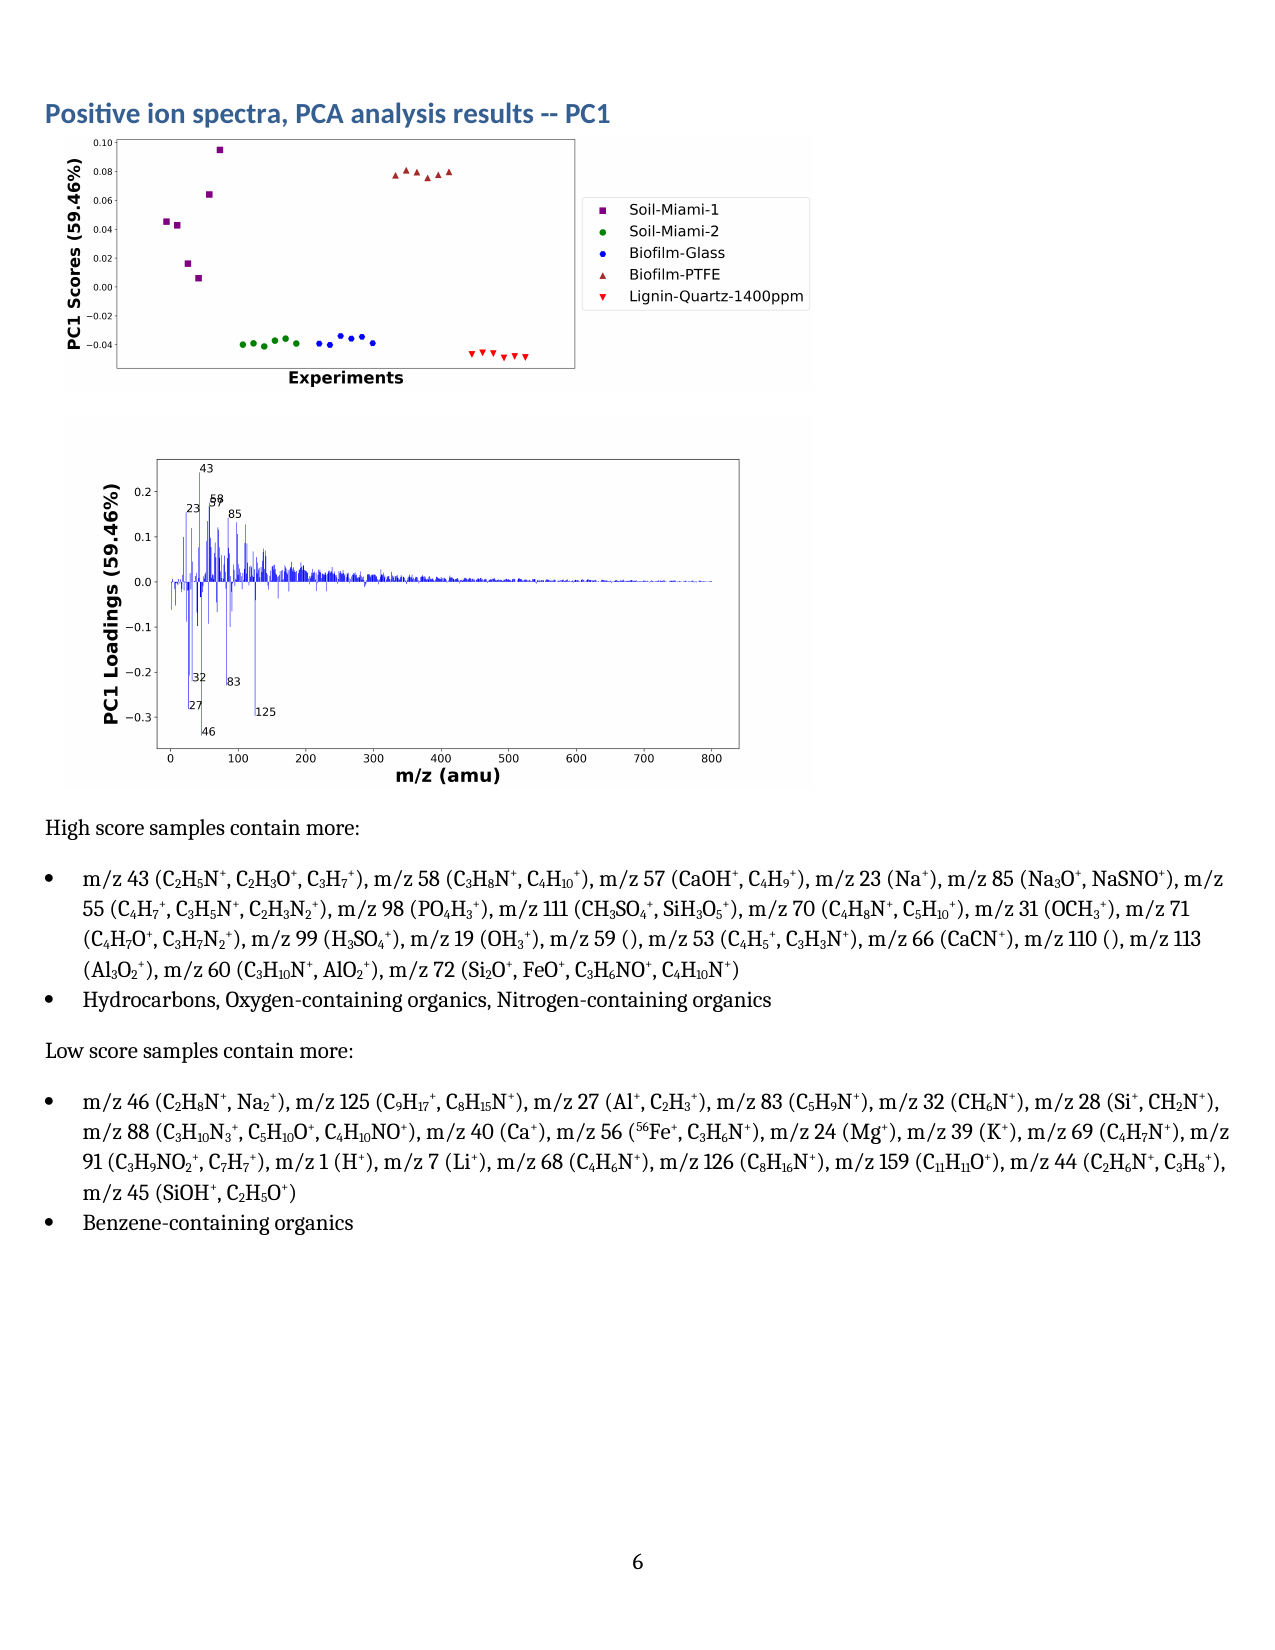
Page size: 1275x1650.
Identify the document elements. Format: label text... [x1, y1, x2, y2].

picture [63, 136, 814, 391]
list m/z 43 (C2H5N+, C2H3O+, C3H7+), m/z 58 (C3H8N+, C4H10+), m/z 57 (CaOH+, C4H9+), m/z 23 (Na+), m/z 85 (Na3O+, NaSNO+), m/z 55 (C4H7+, C3H5N+, C2H3N2+), m/z 98 (PO4H3+), m/z 111 (CH3SO4+, SiH3O5+), m/z 70 (C4H8N+, C5H10+), m/z 31 (OCH3+), m/z 71 (C4H7O+, C3H7N2+), m/z 99 (H3SO4+), m/z 19 (OH3+), m/z 59 (), m/z 53 (C4H5+, C3H3N+), m/z 66 (CaCN+), m/z 110 (), m/z 113 (Al3O2+), m/z 60 (C3H10N+, AlO2+), m/z 72 (Si2O+, FeO+, C3H6NO+, C4H10N+) [45, 866, 1230, 983]
list Hydrocarbons, Oxygen-containing organics, Nitrogen-containing organics [45, 987, 1230, 1013]
subtitle Positive ion spectra, PCA analysis results -- PC1 [45, 95, 1230, 131]
text Low score samples contain more: [45, 1038, 1230, 1064]
list Benzene-containing organics [45, 1209, 1230, 1236]
list m/z 46 (C2H8N+, Na2+), m/z 125 (C9H17+, C8H15N+), m/z 27 (Al+, C2H3+), m/z 83 (C5H9N+), m/z 32 (CH6N+), m/z 28 (Si+, CH2N+), m/z 88 (C3H10N3+, C5H10O+, C4H10NO+), m/z 40 (Ca+), m/z 56 (56Fe+, C3H6N+), m/z 24 (Mg+), m/z 39 (K+), m/z 69 (C4H7N+), m/z 91 (C3H9NO2+, C7H7+), m/z 1 (H+), m/z 7 (Li+), m/z 68 (C4H6N+), m/z 126 (C8H16N+), m/z 159 (C11H11O+), m/z 44 (C2H6N+, C3H8+), m/z 45 (SiOH+, C2H5O+) [45, 1089, 1230, 1206]
text High score samples contain more: [45, 815, 1230, 841]
picture [63, 415, 814, 790]
